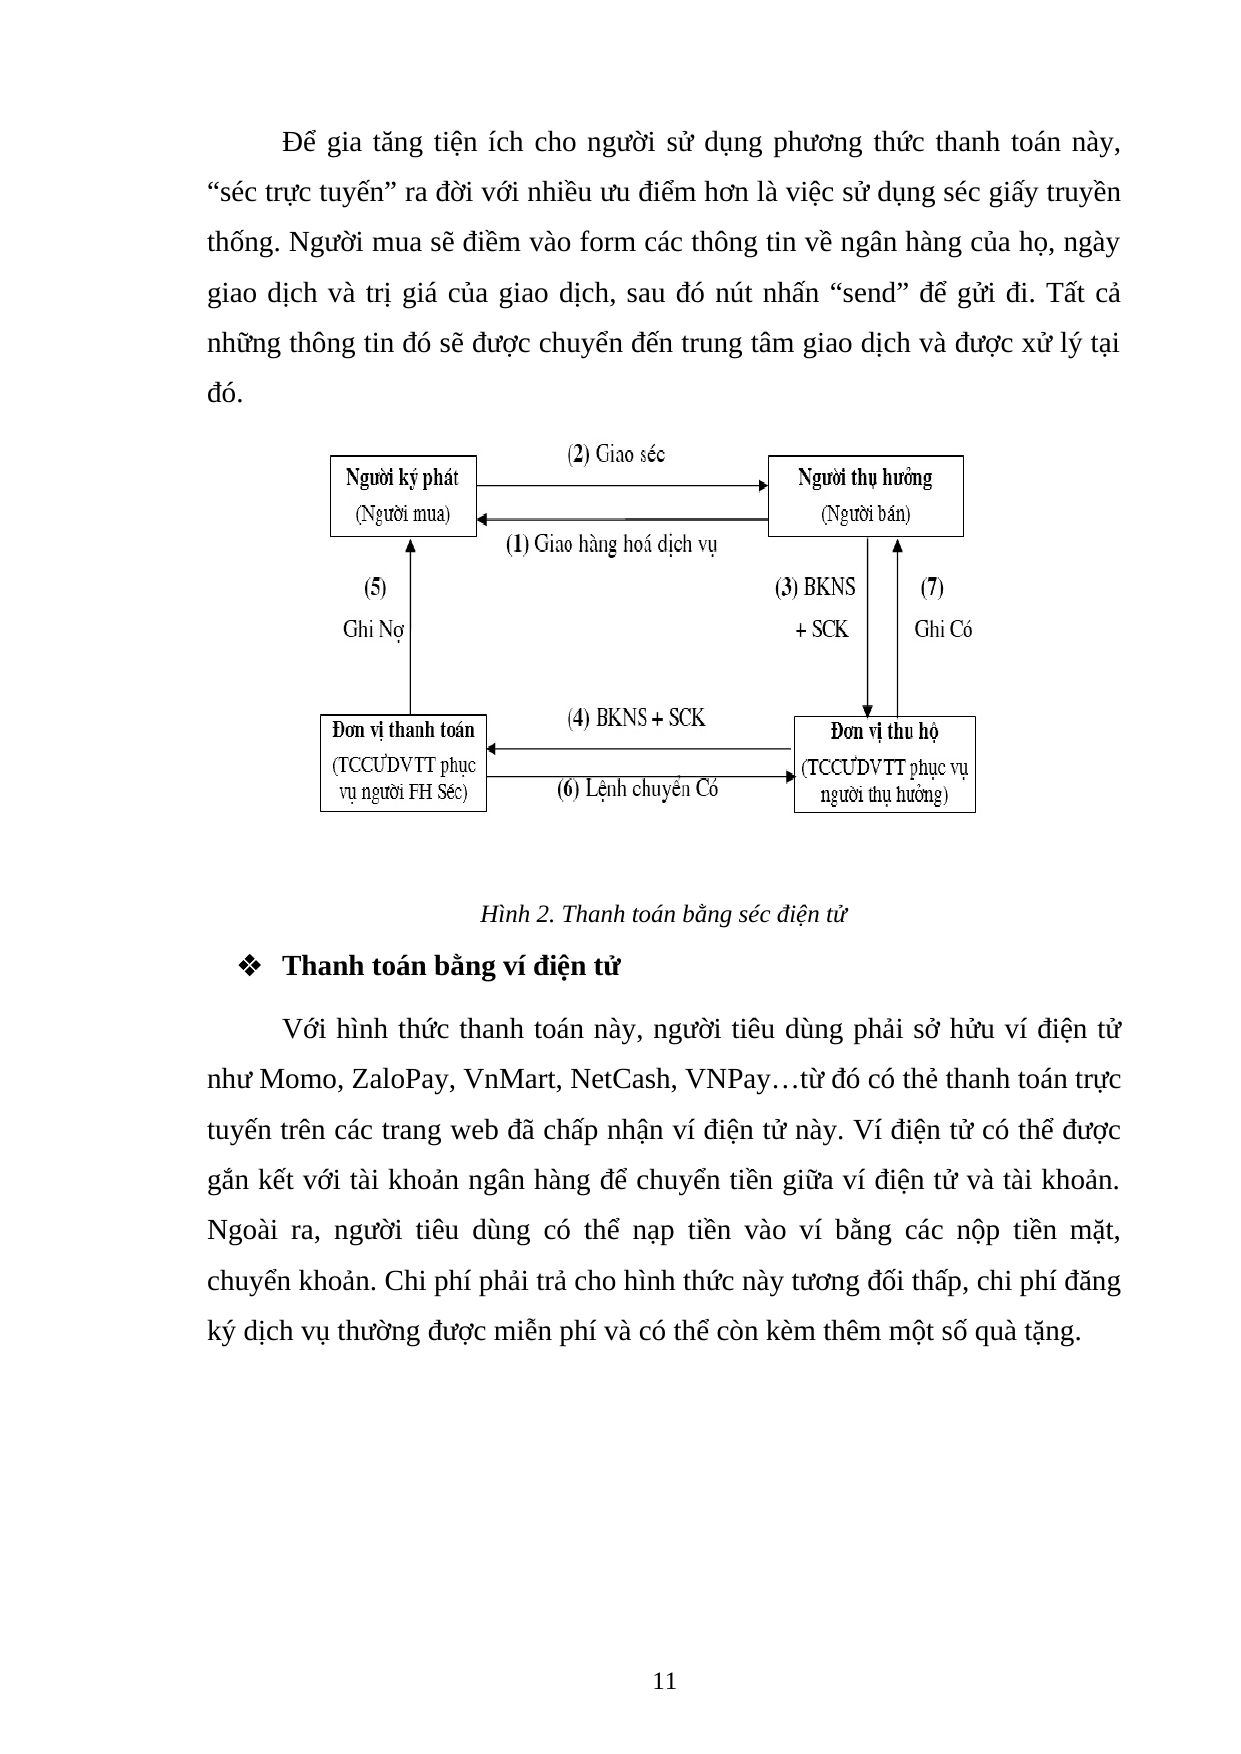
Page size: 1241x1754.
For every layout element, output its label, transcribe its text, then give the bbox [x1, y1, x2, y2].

text Để gia tăng tiện ích cho người sử dụng phương thức thanh toán này, “séc trực tuyến” ra đời với nhiều ưu điểm hơn là việc sử dụng séc giấy truyền thống. Người mua sẽ điềm vào form các thông tin về ngân hàng của họ, ngày giao dịch và trị giá của giao dịch, sau đó nút nhấn “send” để gửi đi. Tất cả những thông tin đó sẽ được chuyển đến trung tâm giao dịch và được xử lý tại đó. [207, 124, 1122, 409]
picture [265, 438, 1064, 861]
text Hình 2. Thanh toán bằng séc điện tử [207, 899, 1122, 927]
text Với hình thức thanh toán này, người tiêu dùng phải sở hửu ví điện tử như Momo, ZaloPay, VnMart, NetCash, VNPay…từ đó có thẻ thanh toán trực tuyến trên các trang web đã chấp nhận ví điện tử này. Ví điện tử có thể được gắn kết với tài khoản ngân hàng để chuyển tiền giữa ví điện tử và tài khoản. Ngoài ra, người tiêu dùng có thể nạp tiền vào ví bằng các nộp tiền mặt, chuyển khoản. Chi phí phải trả cho hình thức này tương đối thấp, chi phí đăng ký dịch vụ thường được miễn phí và có thể còn kèm thêm một số quà tặng. [207, 1011, 1122, 1347]
list Thanh toán bằng ví điện tử [207, 948, 1122, 982]
